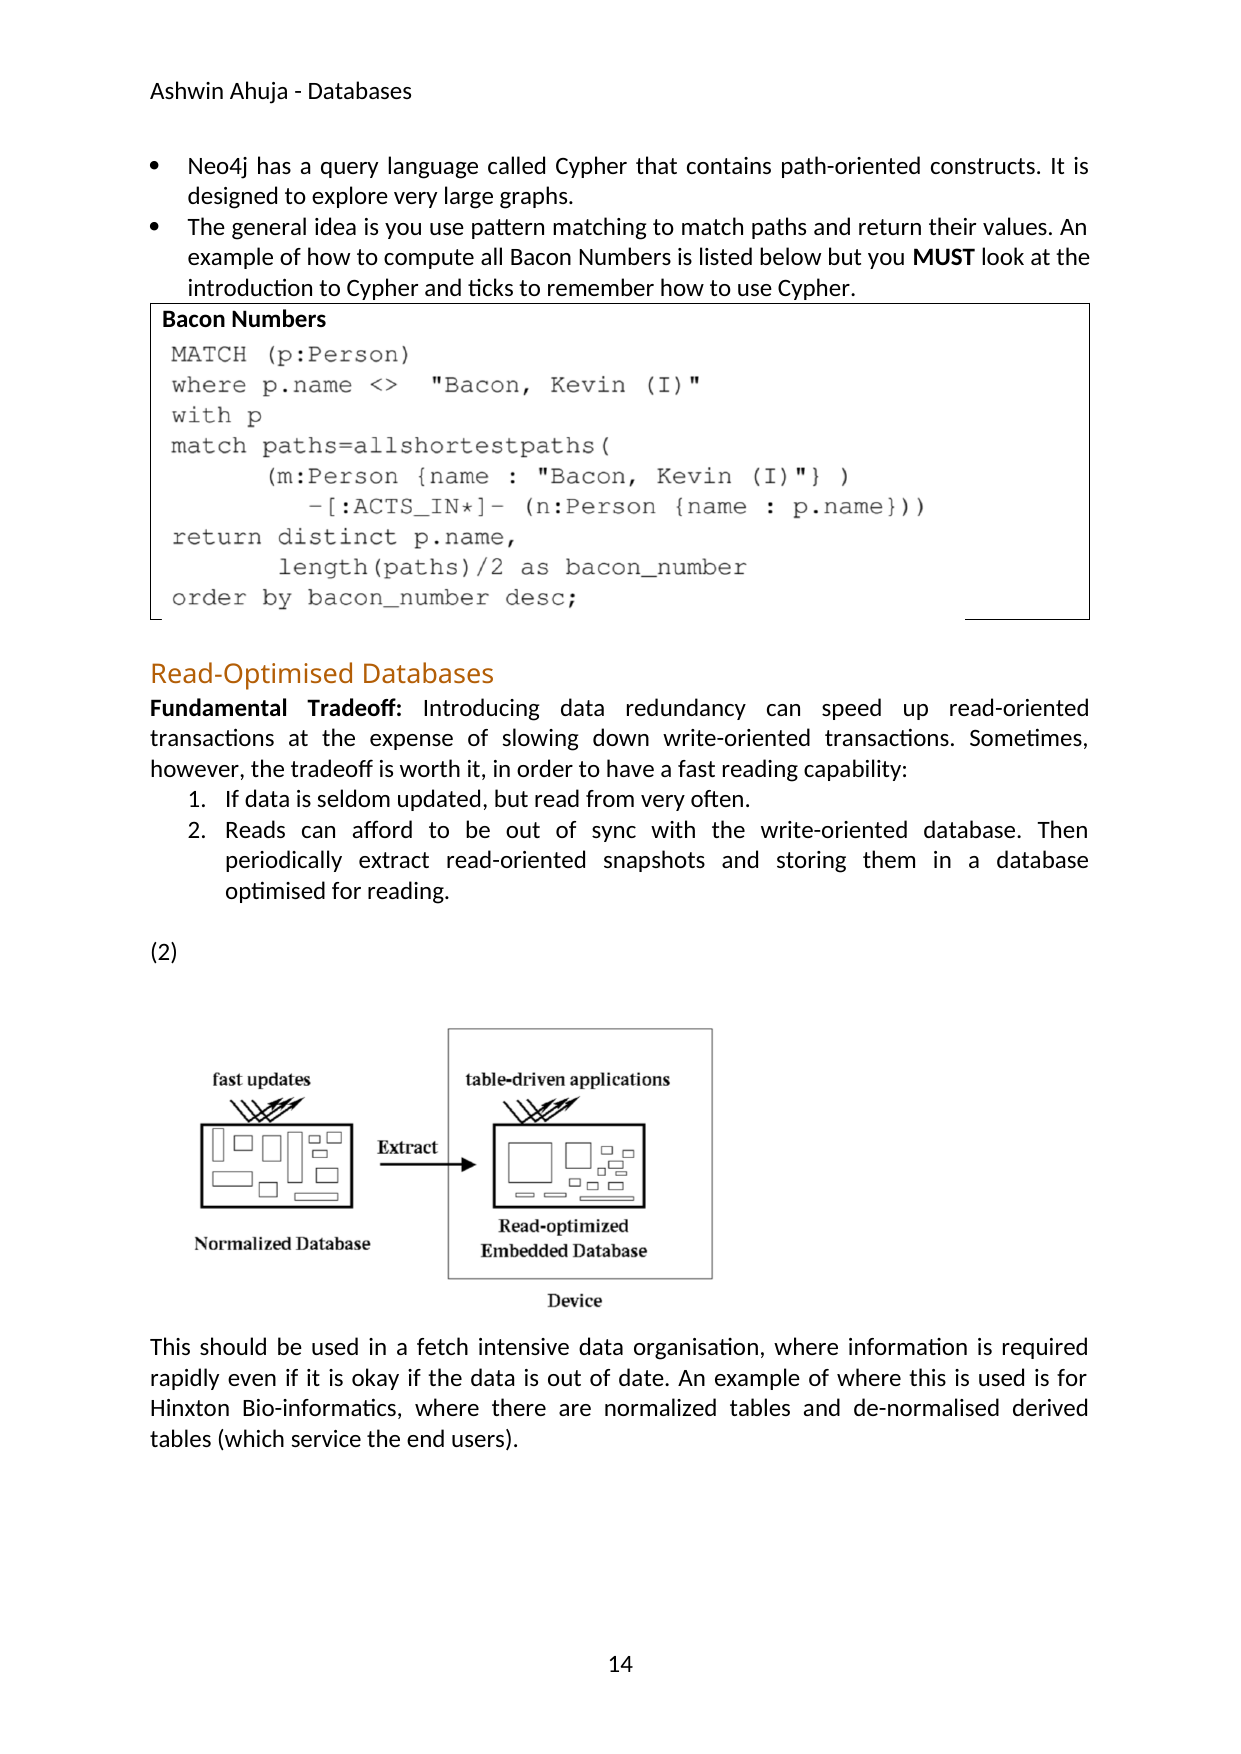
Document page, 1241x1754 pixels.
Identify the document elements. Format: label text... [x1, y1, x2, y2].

subtitle Read-Optimised Databases [150, 655, 1090, 692]
list If data is seldom updated, but read from very often. [187, 783, 1090, 814]
text (2) [150, 936, 1090, 966]
picture [161, 334, 965, 620]
text Fundamental Tradeoff: Introducing data redundancy can speed up read-oriented transactions at the expense of slowing down write-oriented transactions. Sometimes, however, the tradeoff is worth it, in order to have a fast reading capability: [150, 692, 1090, 783]
list Neo4j has a query language called Cypher that contains path-oriented constructs. It is designed to explore very large graphs. [150, 150, 1090, 211]
table_header Bacon Numbers [151, 304, 1089, 619]
list Reads can afford to be out of sync with the write-oriented database. Then periodically extract read-oriented snapshots and storing them in a database optimised for reading. [187, 814, 1090, 905]
list The general idea is you use pattern matching to match paths and return their values. An example of how to compute all Bacon Numbers is listed below but you MUST look at the introduction to Cypher and ticks to remember how to use Cypher. [150, 211, 1090, 303]
text This should be used in a fetch intensive data organisation, where information is required rapidly even if it is okay if the data is out of date. An example of where this is used is for Hinxton Bio-informatics, where there are normalized tables and de-normalised derived tables (which service the end users). [150, 1331, 1090, 1453]
picture [150, 966, 759, 1332]
